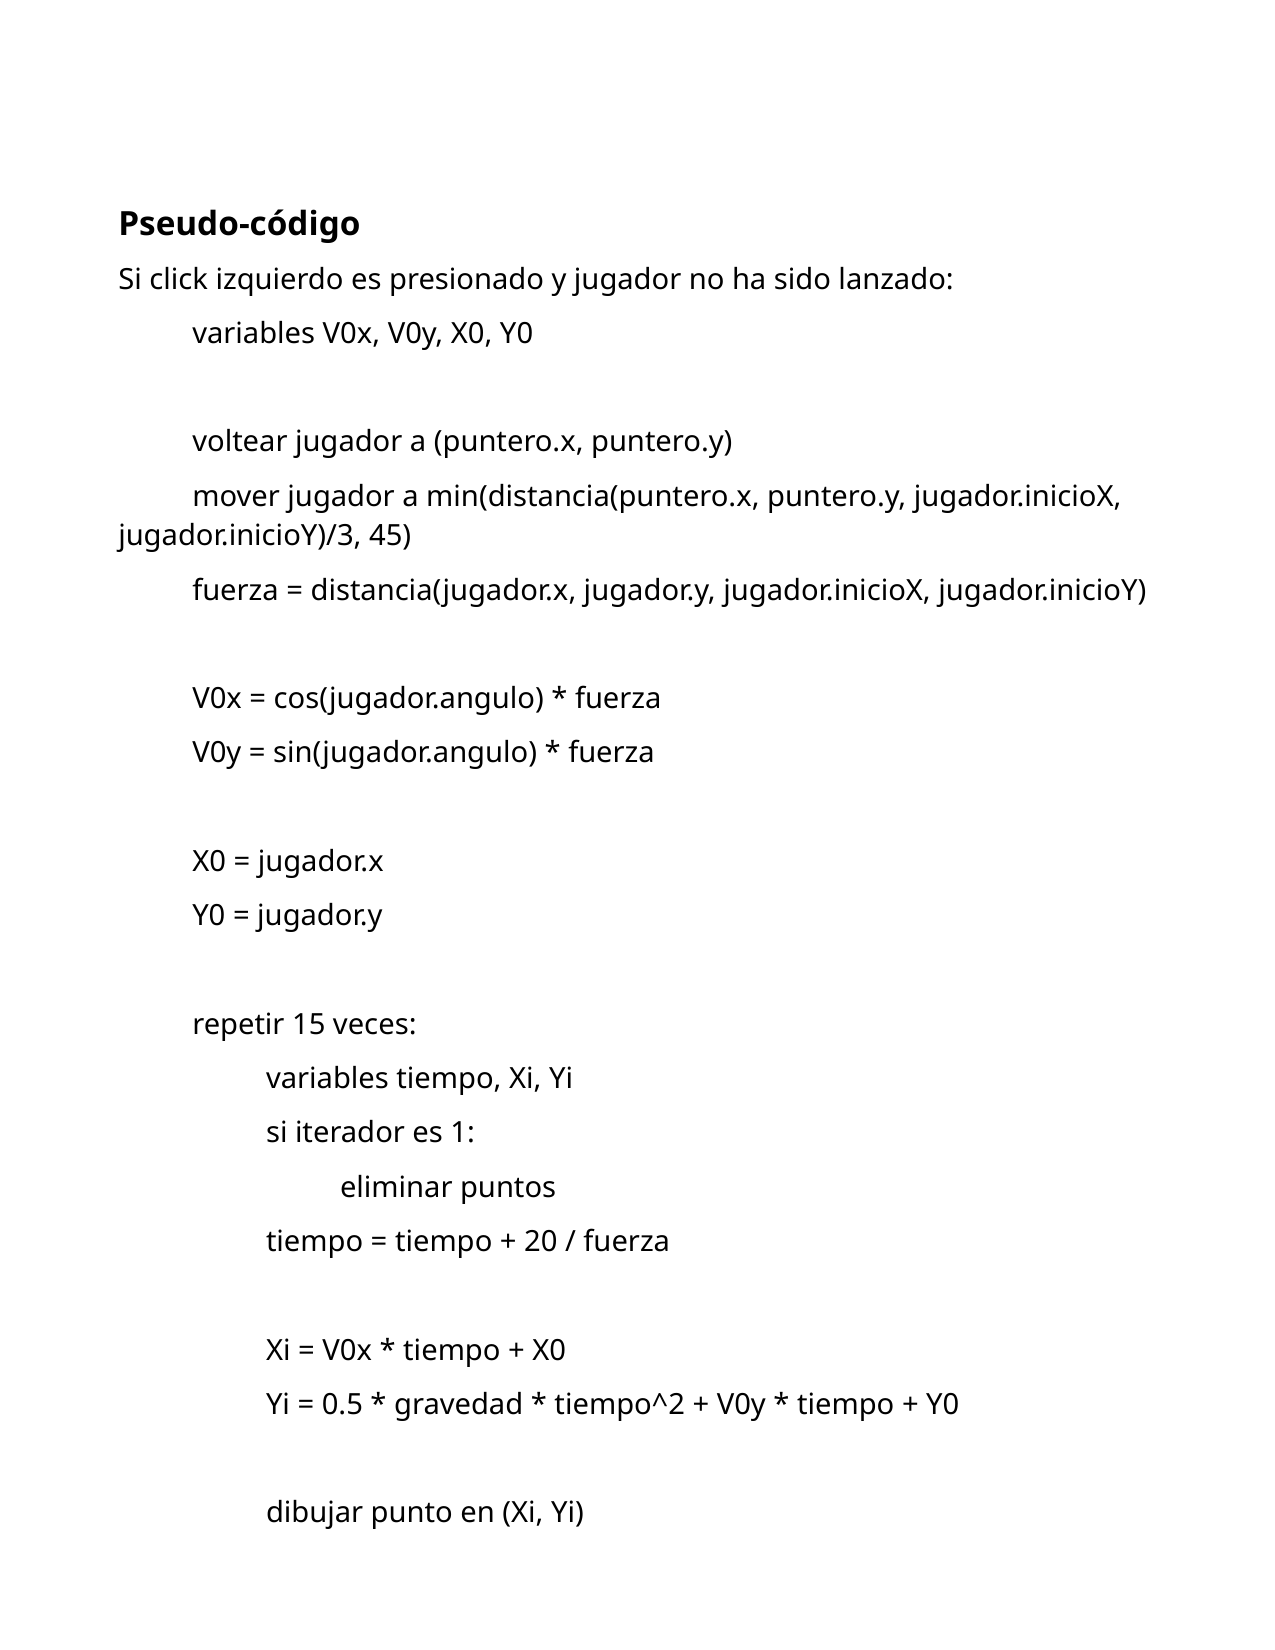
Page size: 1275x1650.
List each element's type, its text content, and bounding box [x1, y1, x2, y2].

text X0 = jugador.x [118, 840, 1157, 880]
text Si click izquierdo es presionado y jugador no ha sido lanzado: [118, 258, 1157, 298]
text variables V0x, V0y, X0, Y0 [118, 312, 1157, 352]
text eliminar puntos [118, 1166, 1157, 1206]
text tiempo = tiempo + 20 / fuerza [118, 1220, 1157, 1260]
text Xi = V0x * tiempo + X0 [118, 1329, 1157, 1368]
subtitle Pseudo-código [118, 200, 1157, 245]
text fuerza = distancia(jugador.x, jugador.y, jugador.inicioX, jugador.inicioY) [118, 569, 1157, 609]
text voltear jugador a (puntero.x, puntero.y) [118, 421, 1157, 460]
text mover jugador a min(distancia(puntero.x, puntero.y, jugador.inicioX, jugador.inicioY)/3, 45) [118, 475, 1157, 554]
text V0x = cos(jugador.angulo) * fuerza [118, 677, 1157, 717]
text si iterador es 1: [118, 1112, 1157, 1151]
text variables tiempo, Xi, Yi [118, 1057, 1157, 1097]
text V0y = sin(jugador.angulo) * fuerza [118, 732, 1157, 771]
text dibujar punto en (Xi, Yi) [118, 1492, 1157, 1531]
text Y0 = jugador.y [118, 894, 1157, 934]
text Yi = 0.5 * gravedad * tiempo^2 + V0y * tiempo + Y0 [118, 1383, 1157, 1423]
text repetir 15 veces: [118, 1003, 1157, 1043]
